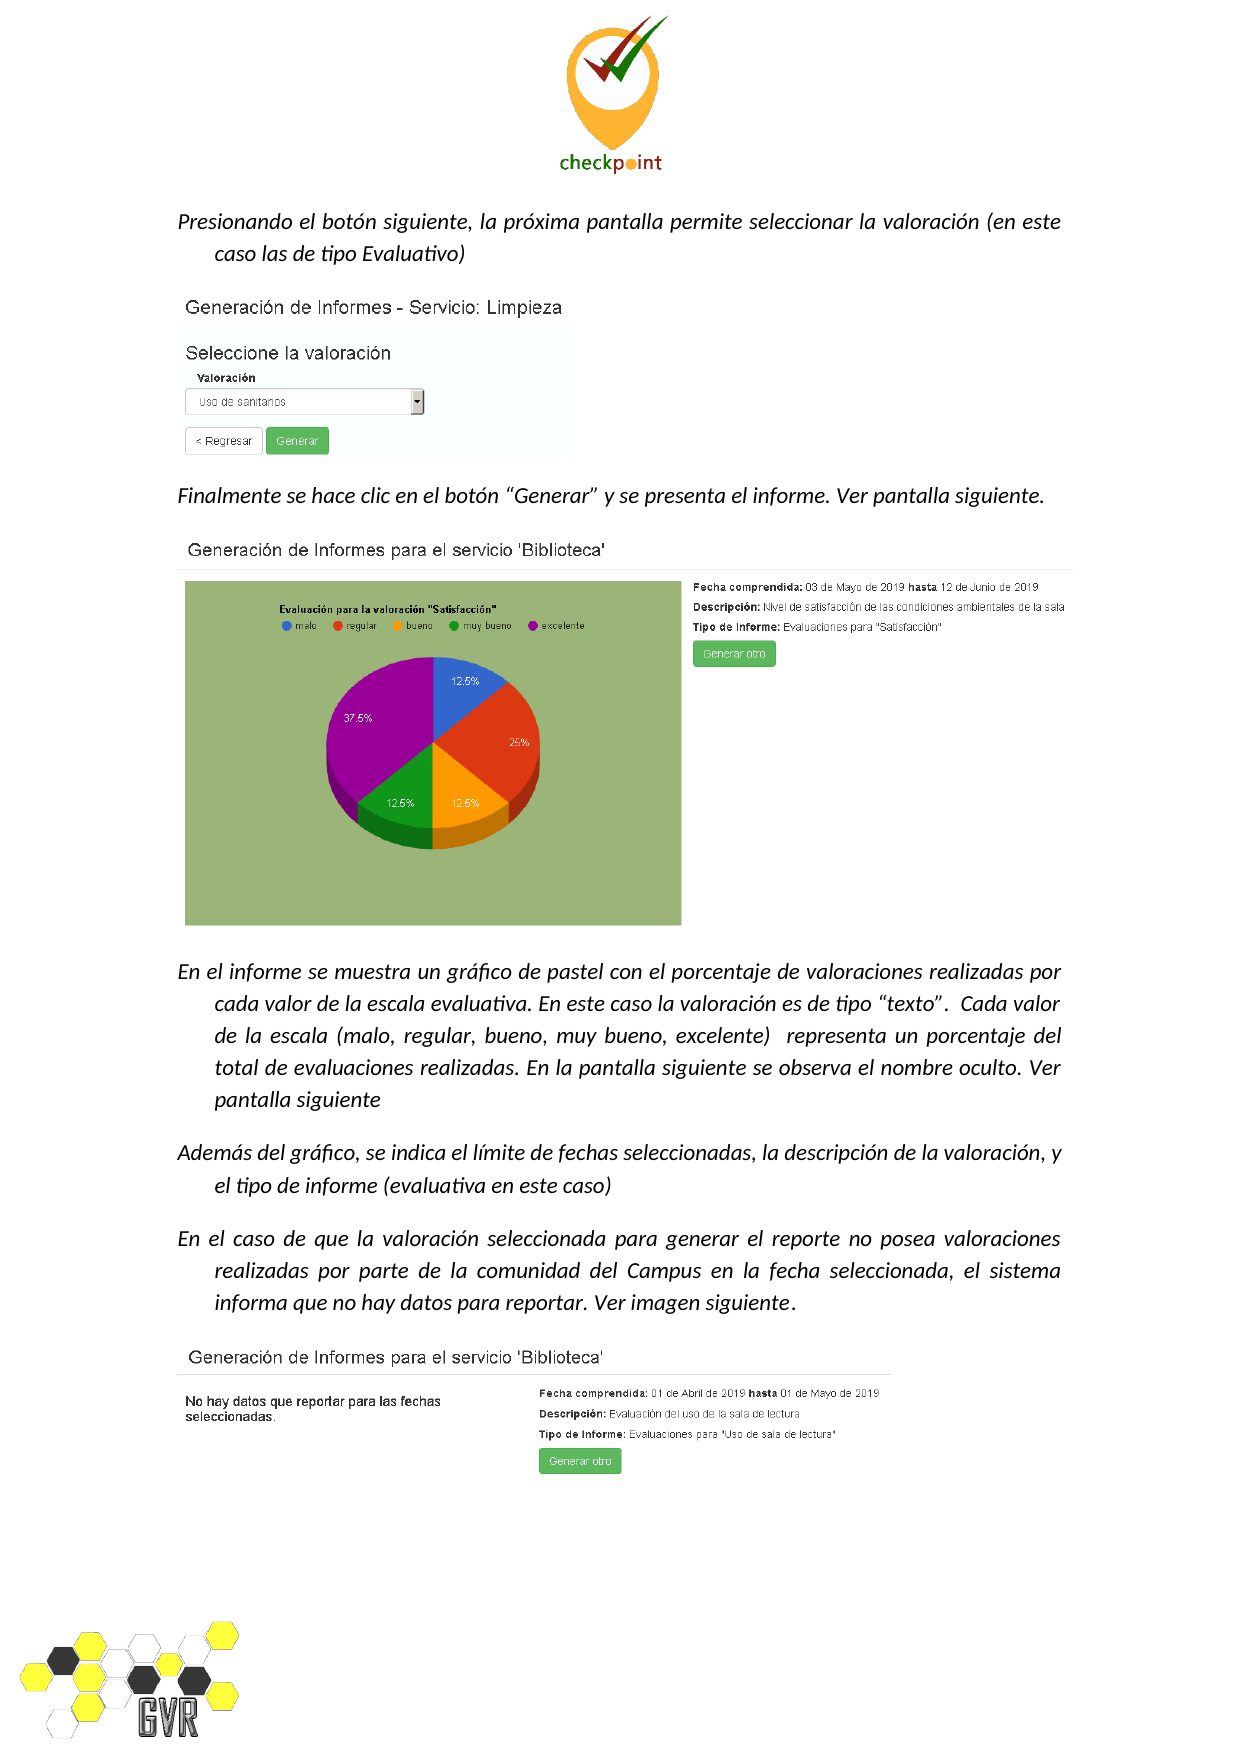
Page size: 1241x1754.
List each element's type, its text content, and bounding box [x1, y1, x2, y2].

text Presionando el botón siguiente, la próxima pantalla permite seleccionar la valoración (en este caso las de tipo Evaluativo) [177, 207, 1063, 267]
text En el informe se muestra un gráfico de pastel con el porcentaje de valoraciones realizadas por cada valor de la escala evaluativa. En este caso la valoración es de tipo “texto”. Cada valor de la escala (malo, regular, bueno, muy bueno, excelente) representa un porcentaje del total de evaluaciones realizadas. En la pantalla siguiente se observa el nombre oculto. Ver pantalla siguiente [177, 957, 1063, 1113]
text En el caso de que la valoración seleccionada para generar el reporte no posea valoraciones realizadas por parte de la comunidad del Campus en la fecha seleccionada, el sistema informa que no hay datos para reportar. Ver imagen siguiente. [177, 1224, 1063, 1316]
picture [550, 12, 676, 186]
picture [12, 1620, 246, 1740]
picture [177, 292, 568, 457]
text Finalmente se hace clic en el botón “Generar” y se presenta el informe. Ver pantalla siguiente. [177, 481, 1063, 509]
picture [177, 1341, 891, 1481]
picture [177, 534, 1074, 932]
text Además del gráfico, se indica el límite de fechas seleccionadas, la descripción de la valoración, y el tipo de informe (evaluativa en este caso) [177, 1138, 1063, 1199]
